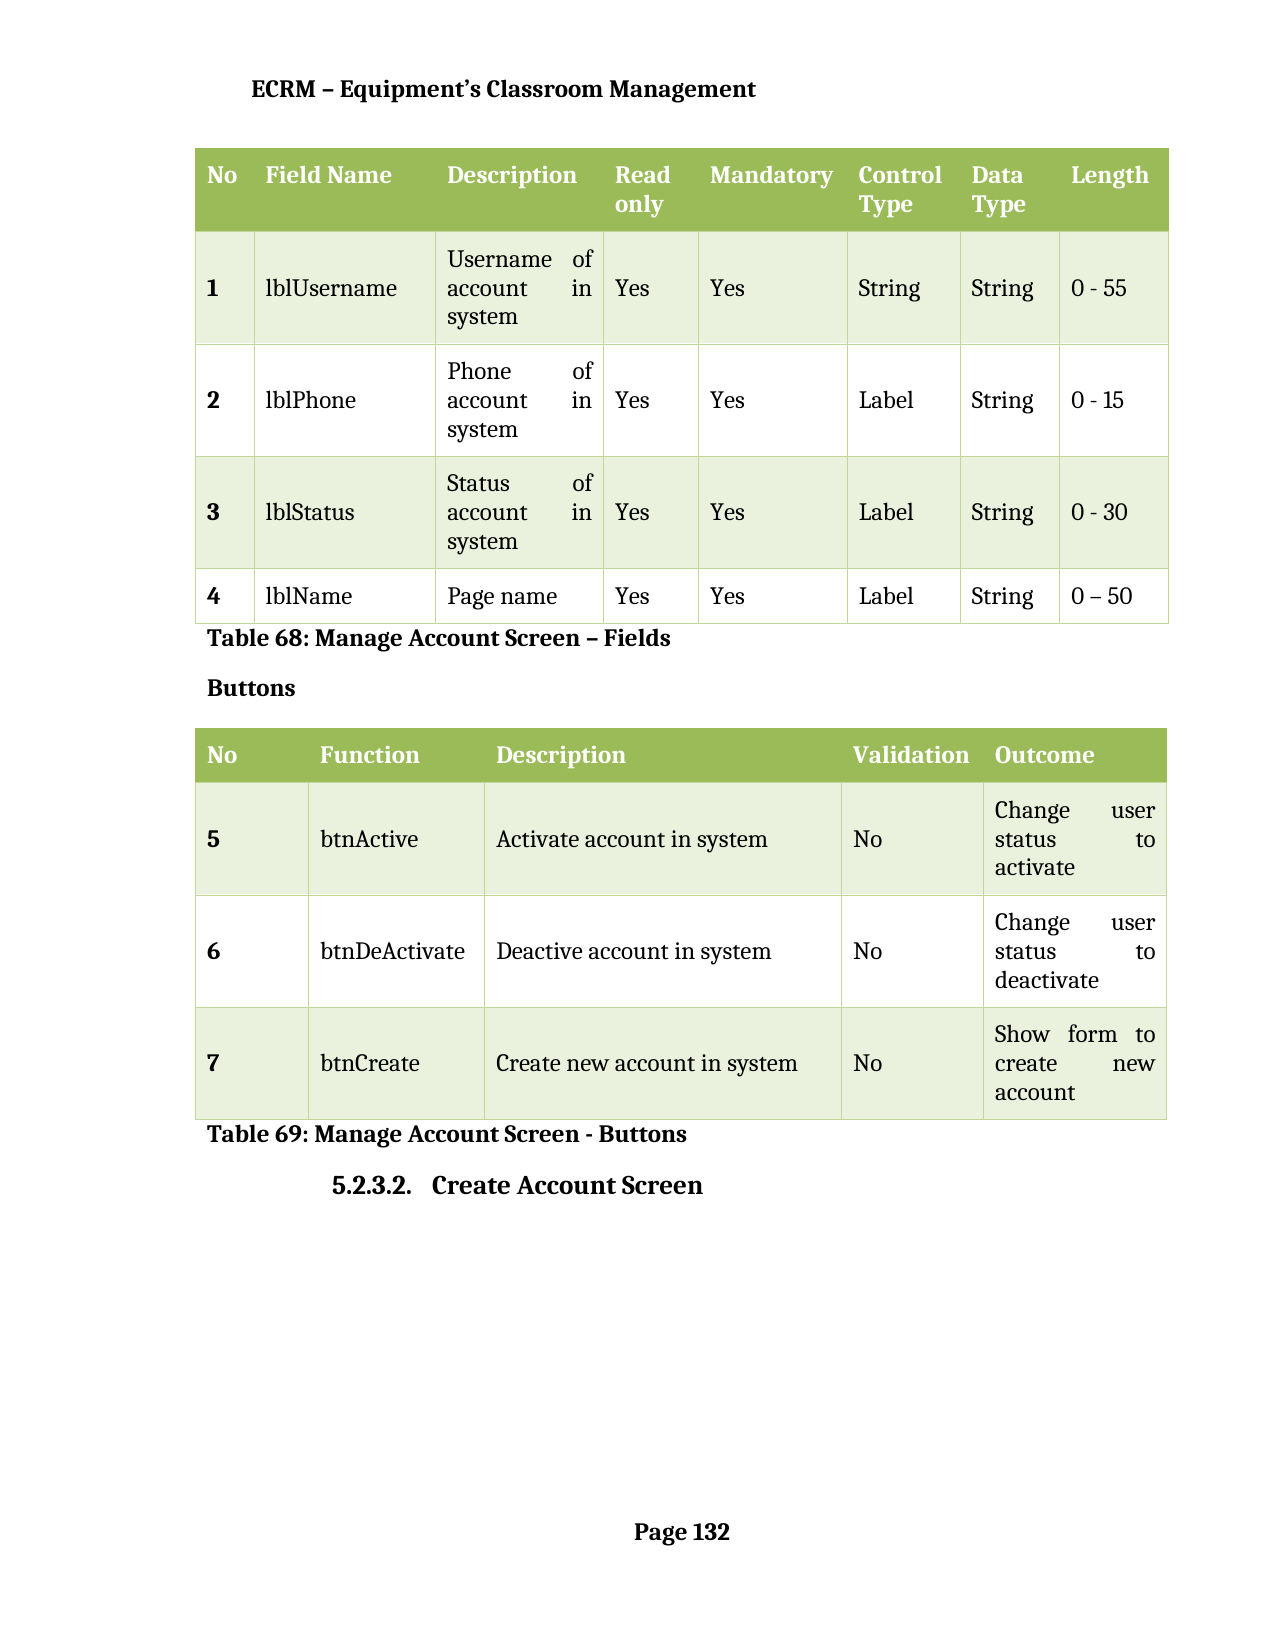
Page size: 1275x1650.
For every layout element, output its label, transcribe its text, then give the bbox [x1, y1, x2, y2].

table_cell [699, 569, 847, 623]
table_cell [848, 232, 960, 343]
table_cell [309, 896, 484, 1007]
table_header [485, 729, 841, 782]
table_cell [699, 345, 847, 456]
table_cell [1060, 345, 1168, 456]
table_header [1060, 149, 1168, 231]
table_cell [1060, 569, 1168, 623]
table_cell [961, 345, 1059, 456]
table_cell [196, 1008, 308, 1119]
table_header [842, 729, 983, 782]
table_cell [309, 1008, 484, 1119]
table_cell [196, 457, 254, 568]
list Create Account Screen [332, 1170, 1157, 1201]
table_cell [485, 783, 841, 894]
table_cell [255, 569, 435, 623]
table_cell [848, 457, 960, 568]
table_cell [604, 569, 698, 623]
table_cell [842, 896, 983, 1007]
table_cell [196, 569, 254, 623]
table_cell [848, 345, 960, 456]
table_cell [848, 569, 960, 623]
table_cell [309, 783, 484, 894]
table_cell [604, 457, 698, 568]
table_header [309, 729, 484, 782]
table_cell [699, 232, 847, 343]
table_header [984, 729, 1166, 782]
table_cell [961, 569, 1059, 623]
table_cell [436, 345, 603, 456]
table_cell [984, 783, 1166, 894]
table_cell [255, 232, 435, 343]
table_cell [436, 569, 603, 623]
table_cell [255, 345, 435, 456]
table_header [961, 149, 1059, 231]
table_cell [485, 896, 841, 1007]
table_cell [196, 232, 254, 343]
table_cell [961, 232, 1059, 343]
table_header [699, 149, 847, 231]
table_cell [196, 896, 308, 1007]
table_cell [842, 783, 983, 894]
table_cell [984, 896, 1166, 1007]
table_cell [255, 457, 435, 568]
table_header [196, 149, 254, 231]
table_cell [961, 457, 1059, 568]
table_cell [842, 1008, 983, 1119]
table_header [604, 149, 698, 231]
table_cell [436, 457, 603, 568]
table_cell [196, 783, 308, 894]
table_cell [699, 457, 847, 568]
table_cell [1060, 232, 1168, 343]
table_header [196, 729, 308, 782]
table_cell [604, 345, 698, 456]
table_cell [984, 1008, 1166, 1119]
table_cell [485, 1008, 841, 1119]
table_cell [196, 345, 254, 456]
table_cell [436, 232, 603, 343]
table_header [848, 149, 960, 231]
text Buttons [207, 673, 1157, 702]
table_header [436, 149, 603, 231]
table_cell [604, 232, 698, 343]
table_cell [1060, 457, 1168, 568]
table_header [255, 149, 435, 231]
